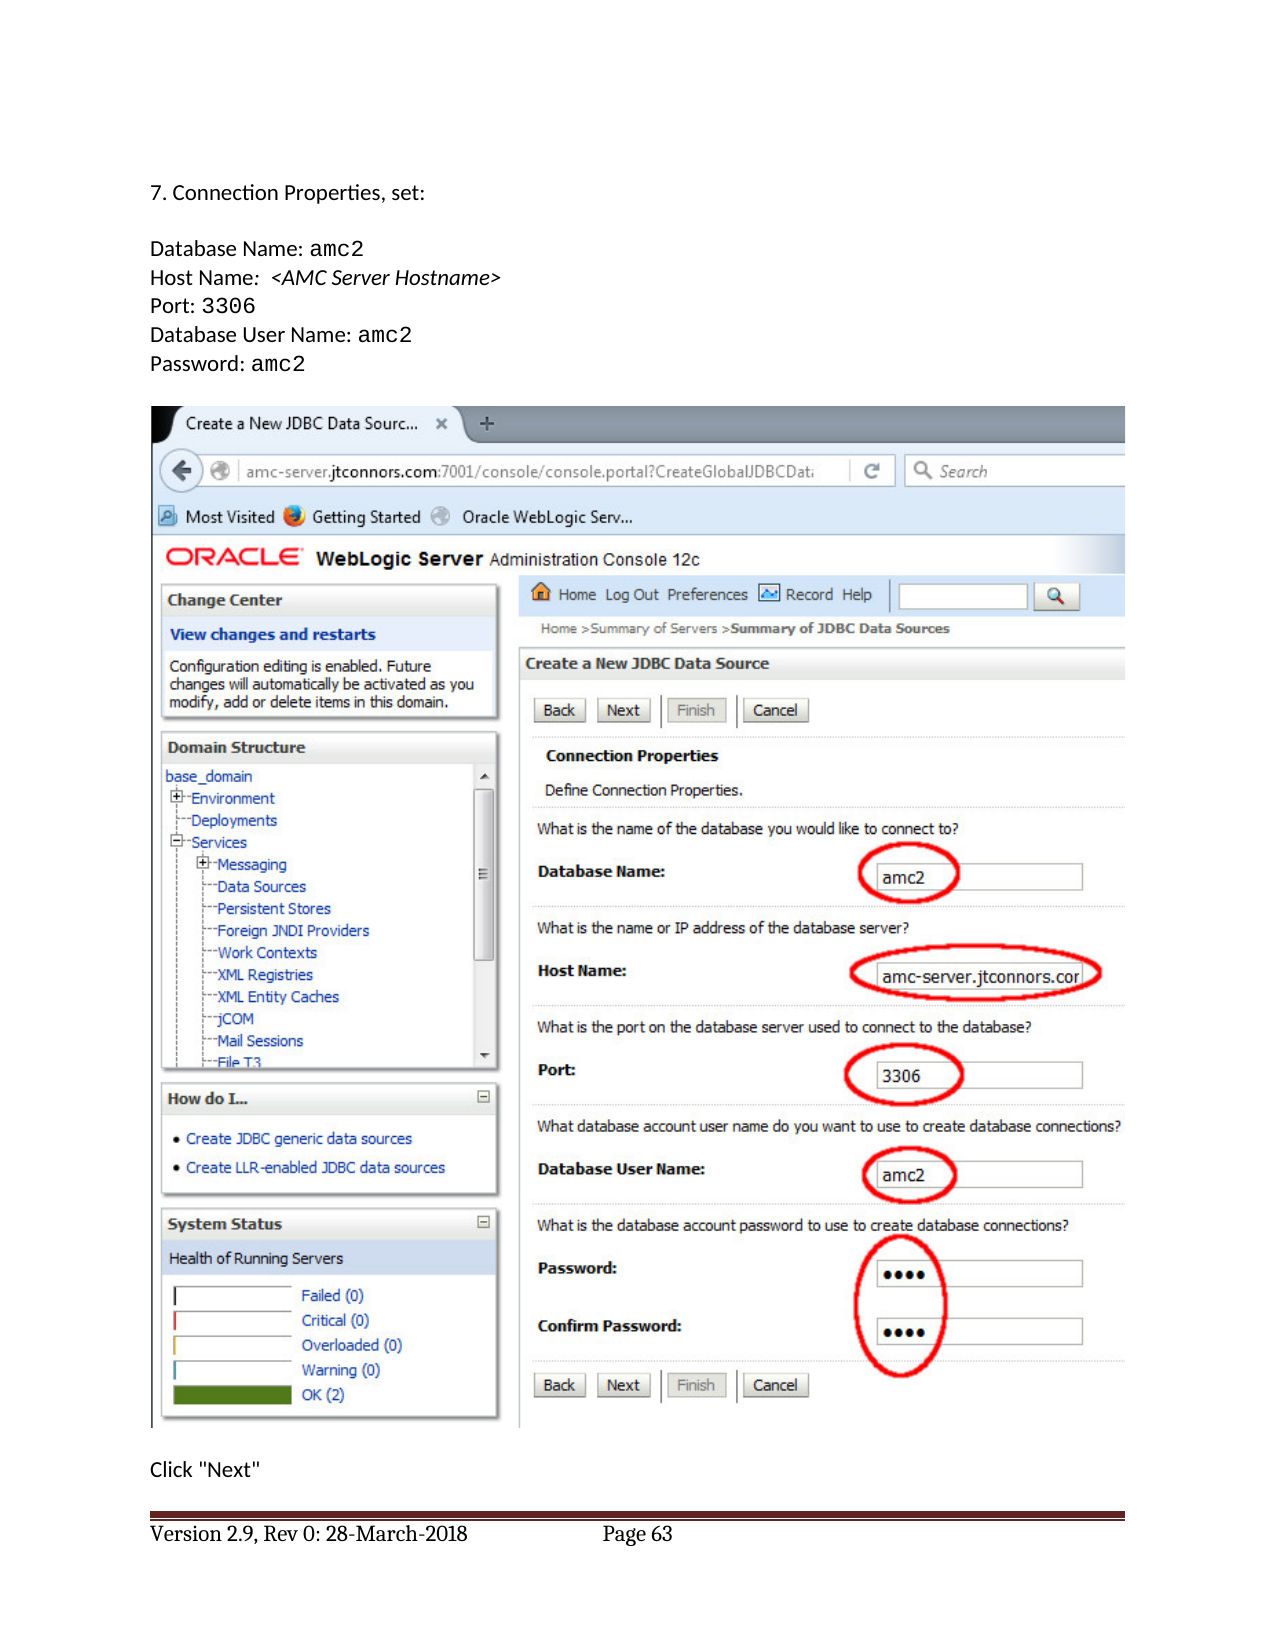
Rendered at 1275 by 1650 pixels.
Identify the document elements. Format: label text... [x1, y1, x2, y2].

picture [150, 406, 1125, 1428]
text 7. Connection Properties, set: [150, 178, 1125, 206]
text Database User Name: amc2 [150, 320, 1125, 349]
text Host Name: <AMC Server Hostname> [150, 263, 1125, 291]
text Database Name: amc2 [150, 234, 1125, 263]
text Port: 3306 [150, 291, 1125, 320]
text Click "Next" [150, 1455, 1125, 1483]
text Password: amc2 [150, 349, 1125, 379]
